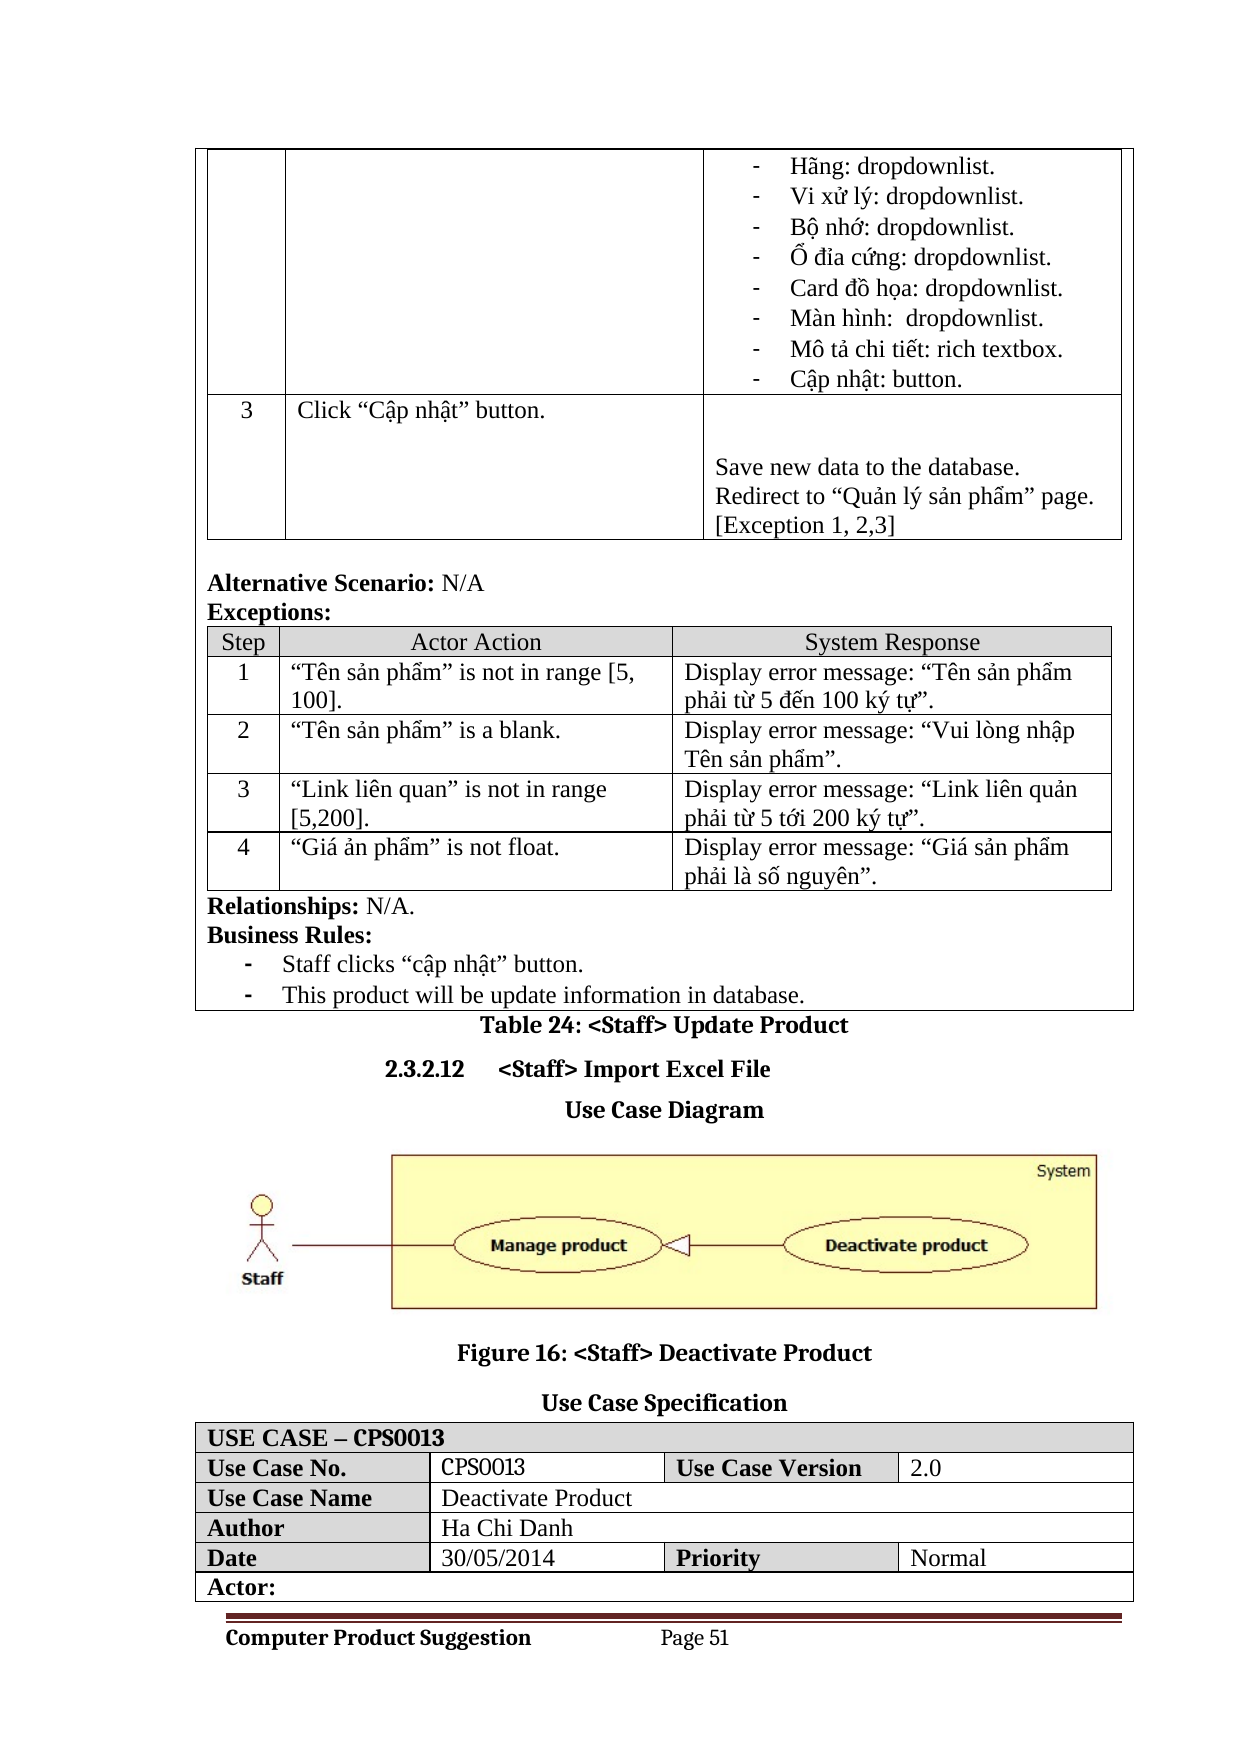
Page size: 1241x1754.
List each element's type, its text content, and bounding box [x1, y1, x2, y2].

table_cell Use Case No. [196, 1453, 429, 1482]
table_cell CPS0013 [431, 1453, 664, 1482]
text Figure 16: <Staff> Deactivate Product [207, 1339, 1122, 1368]
table_cell Use Case Version [665, 1453, 898, 1482]
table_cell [196, 1573, 1133, 1601]
subtitle Use Case Diagram [207, 1096, 1122, 1125]
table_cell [196, 149, 1133, 1009]
subtitle Use Case Specification [207, 1389, 1122, 1417]
table_cell Author [196, 1513, 429, 1542]
table_cell Normal [899, 1543, 1133, 1571]
picture [206, 1129, 1123, 1335]
subtitle <Staff> Import Excel File [385, 1054, 1122, 1084]
table_header USE CASE – CPS0013 [196, 1423, 1133, 1452]
table_cell Use Case Name [196, 1483, 429, 1512]
table_cell 30/05/2014 [431, 1543, 664, 1571]
table_cell Ha Chi Danh [431, 1513, 1133, 1542]
table_cell Priority [665, 1543, 898, 1571]
table_cell Date [196, 1543, 429, 1571]
table_cell Deactivate Product [431, 1483, 1133, 1512]
table_cell 2.0 [899, 1453, 1133, 1482]
